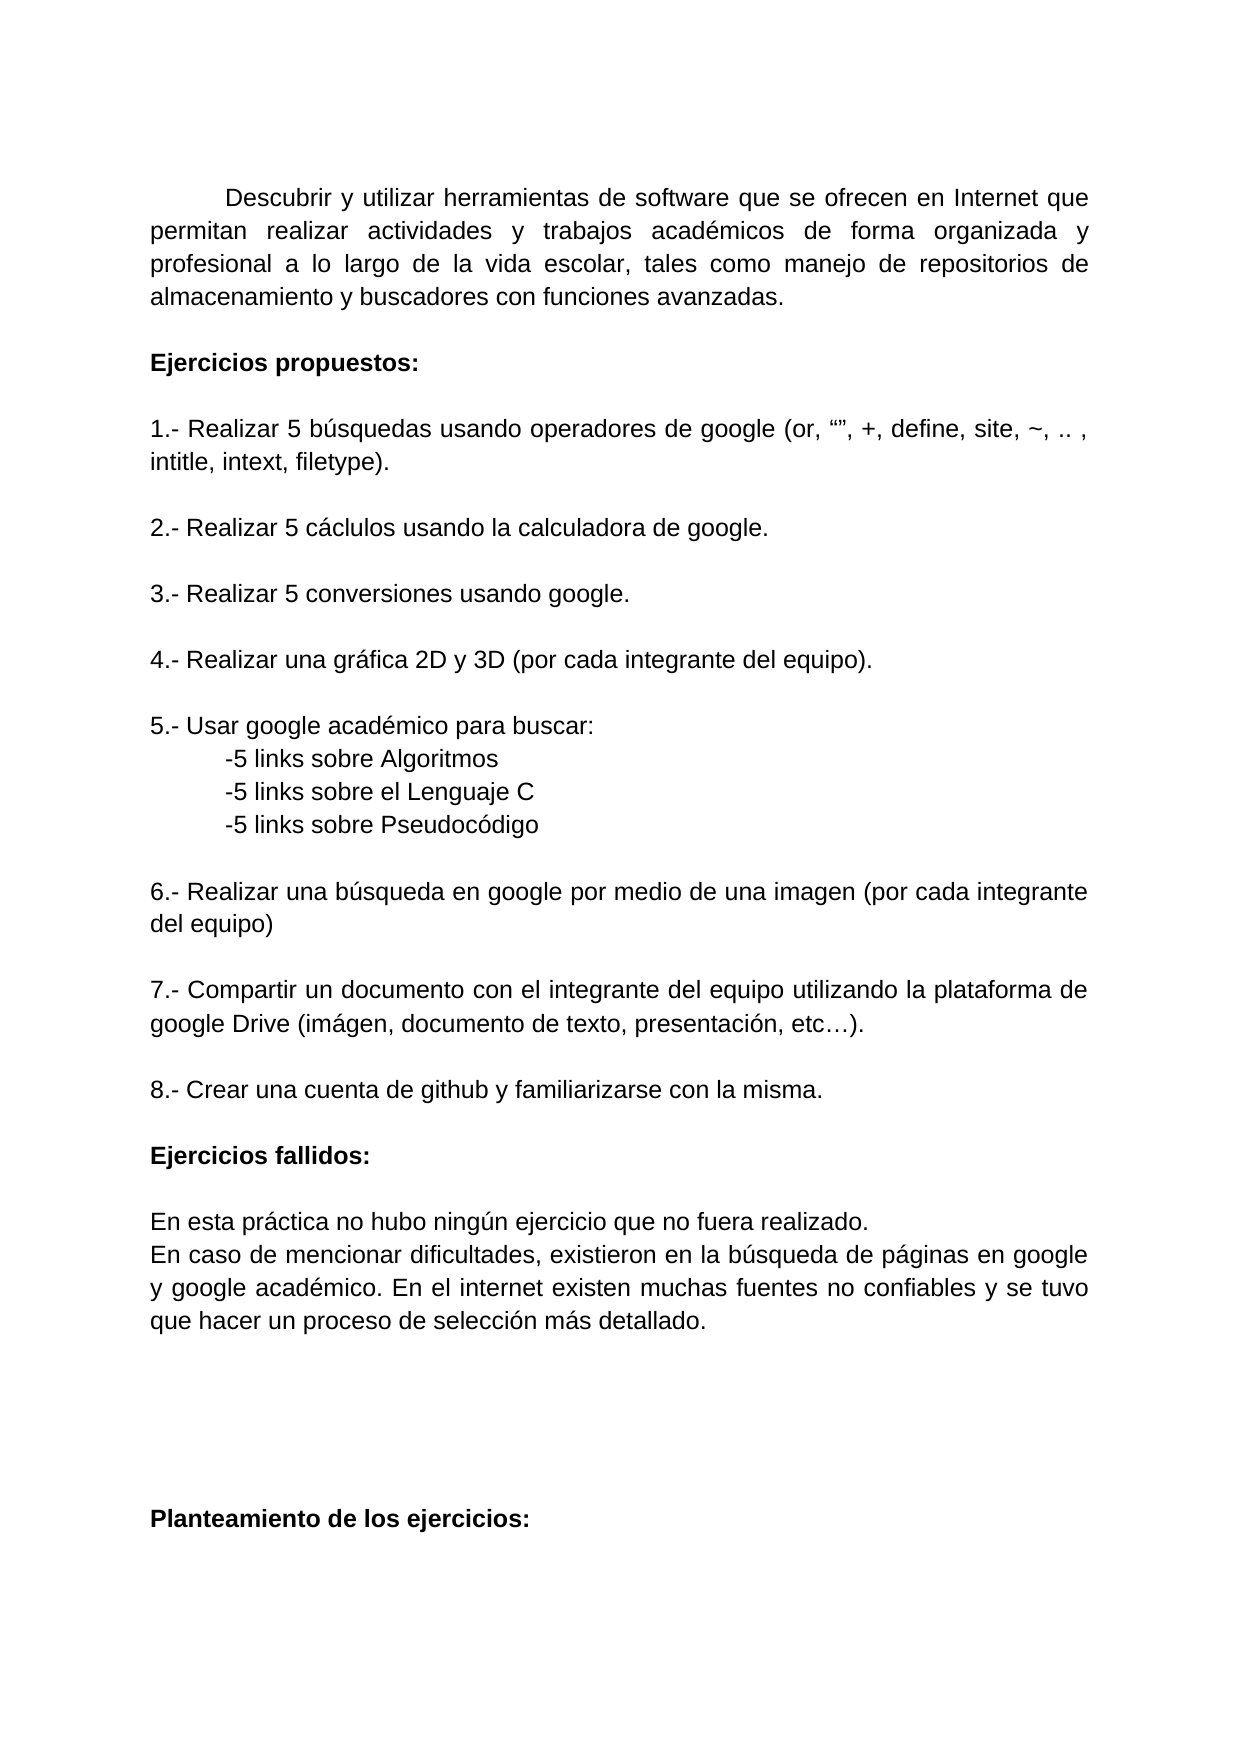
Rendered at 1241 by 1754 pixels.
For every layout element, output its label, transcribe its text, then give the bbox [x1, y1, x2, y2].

text -5 links sobre el Lenguaje C [150, 777, 1090, 806]
text Planteamiento de los ejercicios: [150, 1504, 1090, 1533]
text En esta práctica no hubo ningún ejercicio que no fuera realizado. [150, 1207, 1090, 1235]
text -5 links sobre Algoritmos [150, 744, 1090, 773]
text -5 links sobre Pseudocódigo [150, 810, 1090, 839]
text 4.- Realizar una gráfica 2D y 3D (por cada integrante del equipo). [150, 645, 1090, 674]
text Ejercicios propuestos: [150, 348, 1090, 377]
text 3.- Realizar 5 conversiones usando google. [150, 579, 1090, 608]
text 1.- Realizar 5 búsquedas usando operadores de google (or, “”, +, define, site, ~, .. , intitle, intext, filetype). [150, 414, 1090, 476]
text 5.- Usar google académico para buscar: [150, 711, 1090, 740]
text 6.- Realizar una búsqueda en google por medio de una imagen (por cada integrante del equipo) [150, 876, 1090, 938]
text 8.- Crear una cuenta de github y familiarizarse con la misma. [150, 1074, 1090, 1103]
text Ejercicios fallidos: [150, 1141, 1090, 1169]
text 7.- Compartir un documento con el integrante del equipo utilizando la plataforma de google Drive (imágen, documento de texto, presentación, etc…). [150, 976, 1090, 1037]
text En caso de mencionar dificultades, existieron en la búsqueda de páginas en google y google académico. En el internet existen muchas fuentes no confiables y se tuvo que hacer un proceso de selección más detallado. [150, 1240, 1090, 1334]
text Descubrir y utilizar herramientas de software que se ofrecen en Internet que permitan realizar actividades y trabajos académicos de forma organizada y profesional a lo largo de la vida escolar, tales como manejo de repositorios de almacenamiento y buscadores con funciones avanzadas. [150, 183, 1090, 311]
text 2.- Realizar 5 cáclulos usando la calculadora de google. [150, 513, 1090, 542]
